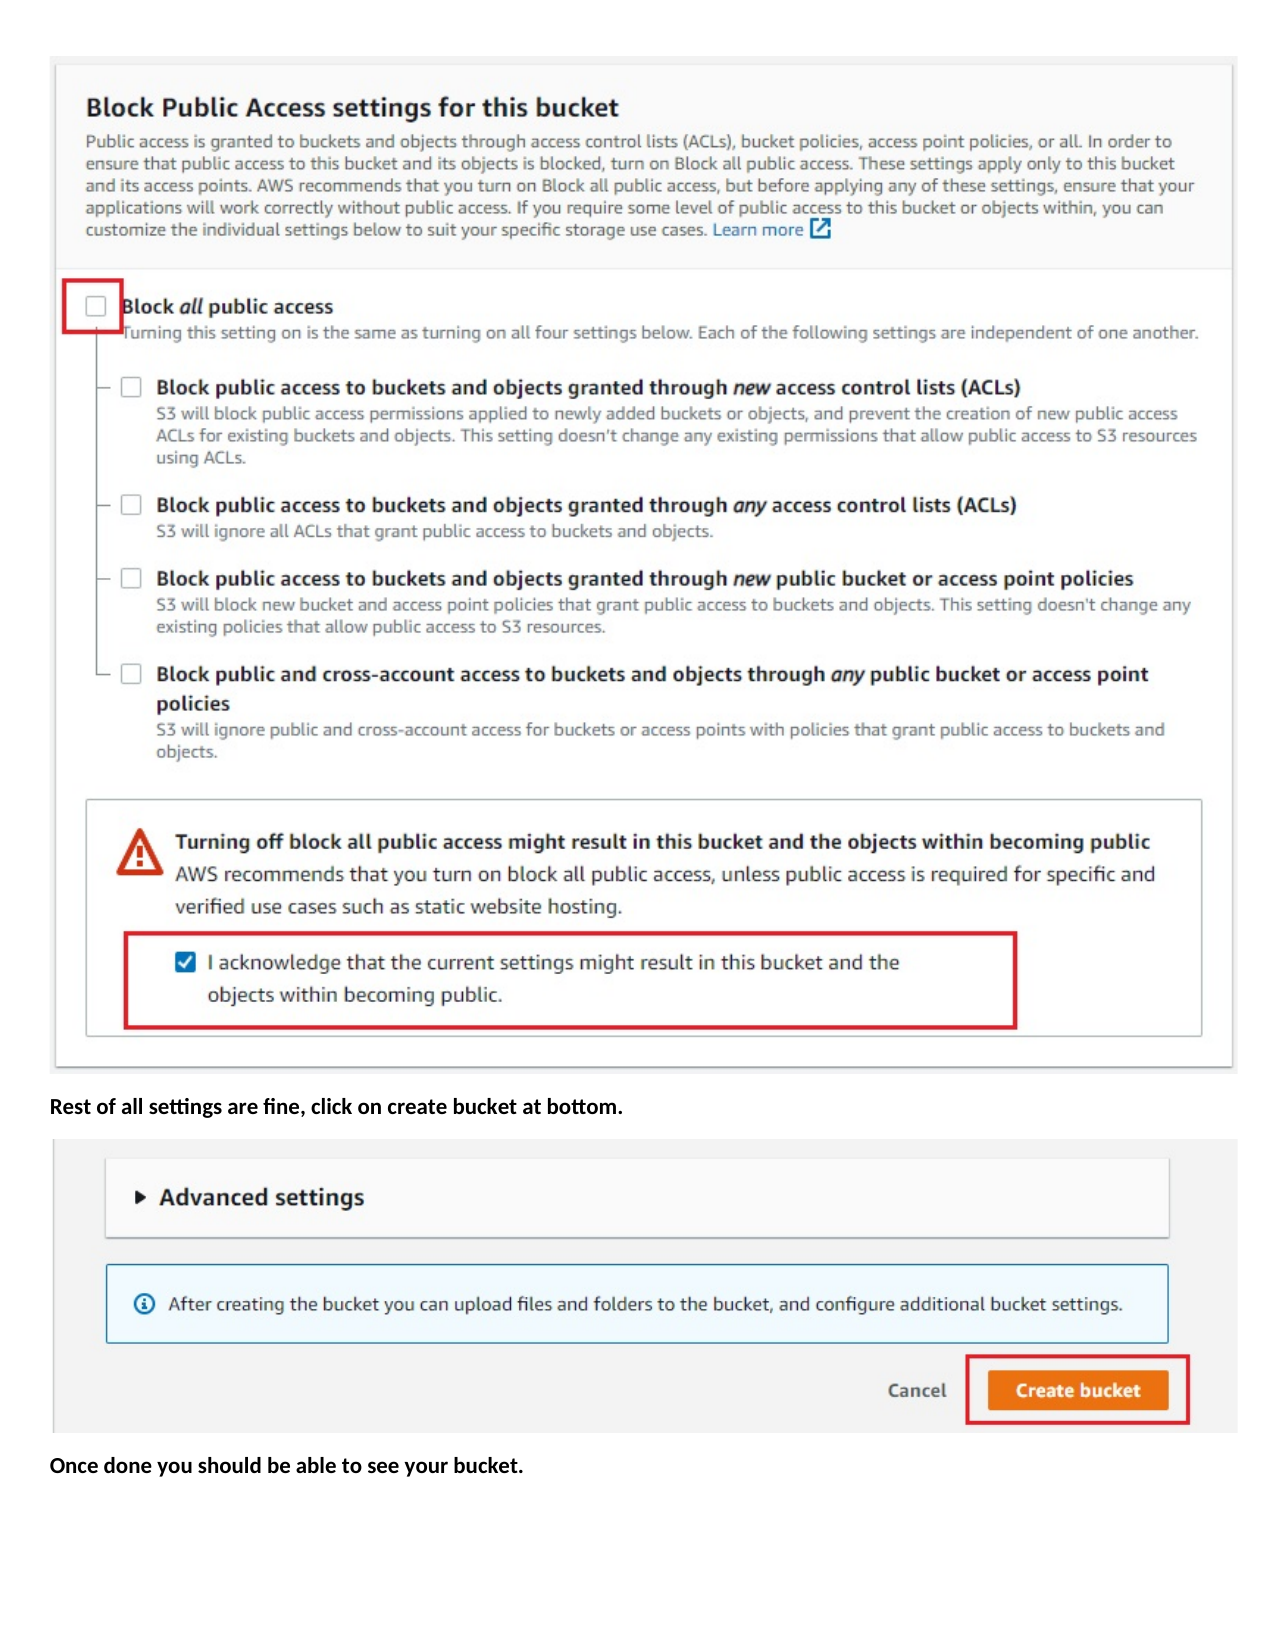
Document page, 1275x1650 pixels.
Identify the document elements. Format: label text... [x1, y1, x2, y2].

picture [49, 56, 1238, 1074]
text Once done you should be able to see your bucket. [49, 1451, 1237, 1479]
text Rest of all settings are fine, click on create bucket at bottom. [49, 1092, 1237, 1121]
picture [49, 1139, 1238, 1433]
